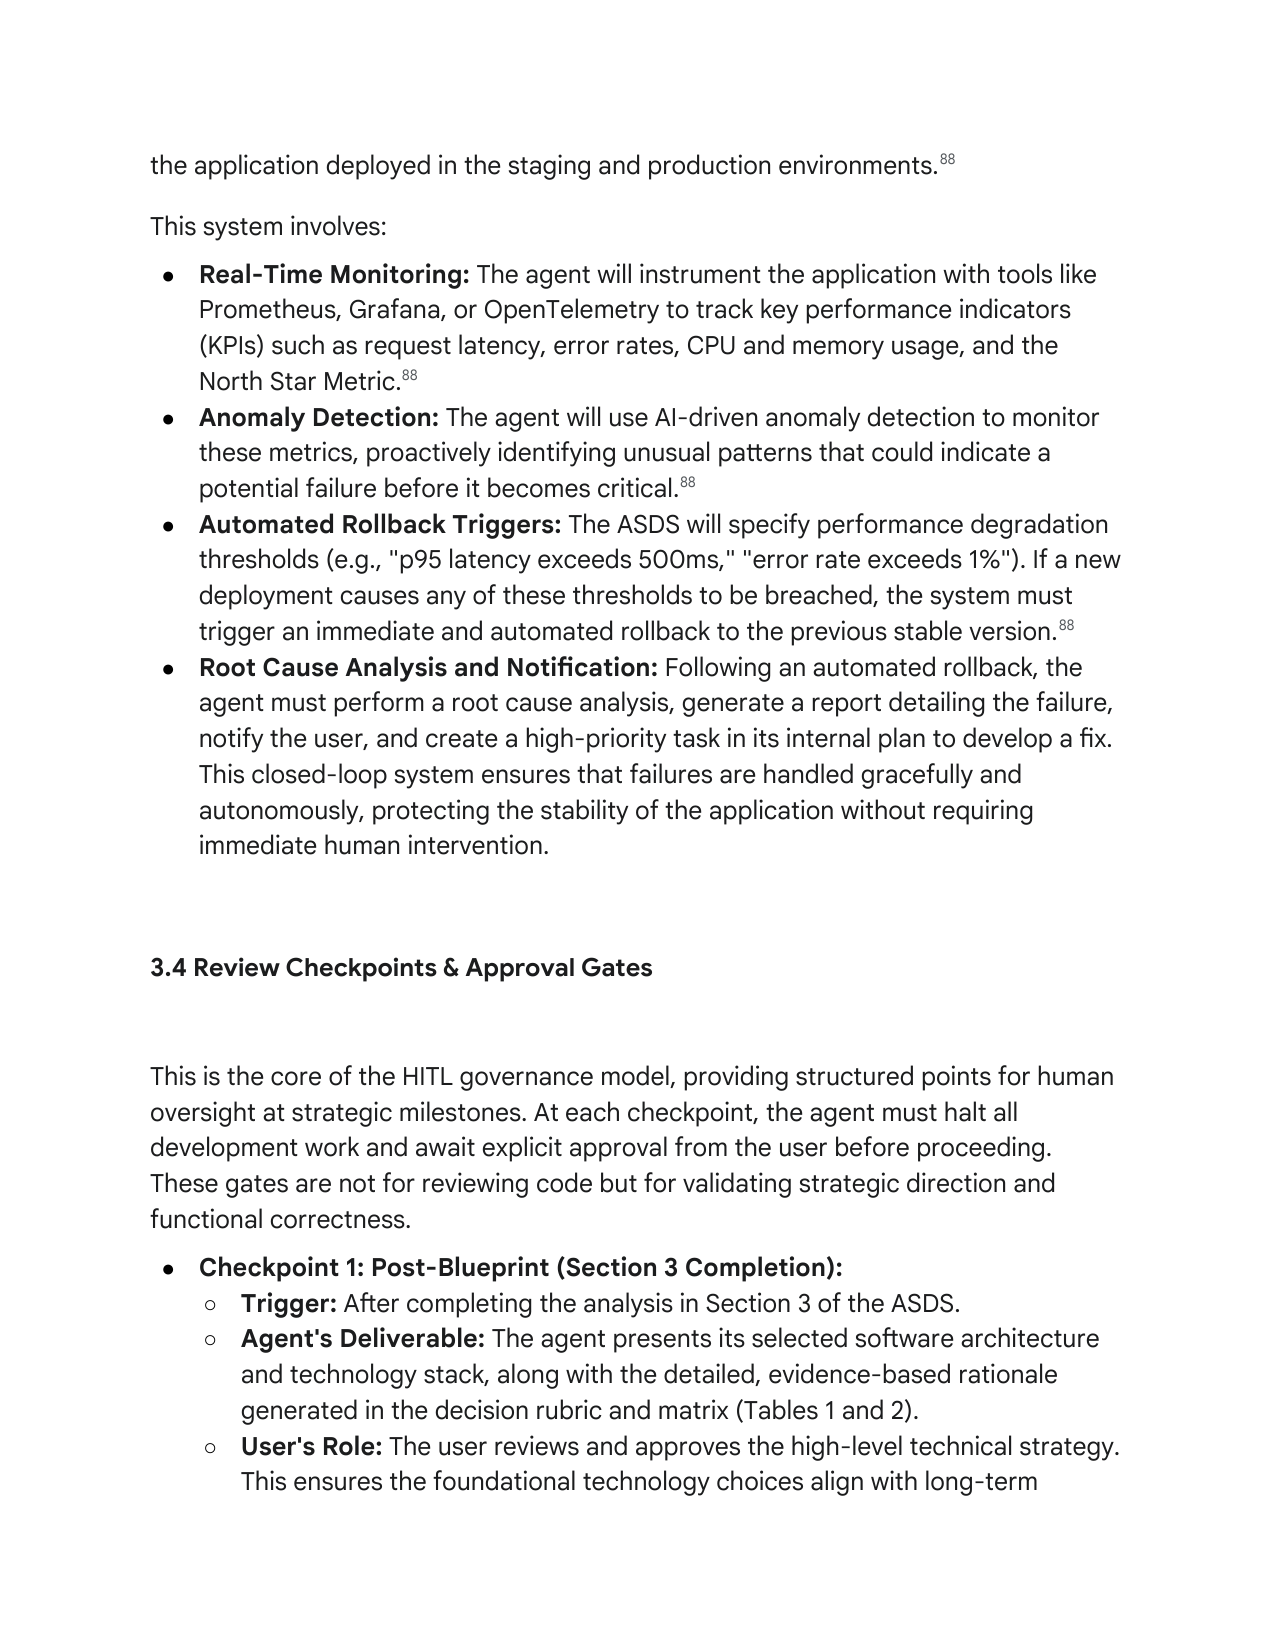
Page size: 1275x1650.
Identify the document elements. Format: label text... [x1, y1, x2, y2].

text This is the core of the HITL governance model, providing structured points for human oversight at strategic milestones. At each checkpoint, the agent must halt all development work and await explicit approval from the user before proceeding. These gates are not for reviewing code but for validating strategic direction and functional correctness. [150, 1061, 1125, 1235]
text This system involves: [150, 211, 1125, 242]
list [203, 1431, 1125, 1498]
subtitle 3.4 Review Checkpoints & Approval Gates [150, 952, 1125, 983]
list Agent's Deliverable: The agent presents its selected software architecture and technology stack, along with the detailed, evidence-based rationale generated in the decision rubric and matrix (Tables 1 and 2). [203, 1324, 1125, 1426]
list Real-Time Monitoring: The agent will instrument the application with tools like Prometheus, Grafana, or OpenTelemetry to track key performance indicators (KPIs) such as request latency, error rates, CPU and memory usage, and the North Star Metric.88 [161, 259, 1125, 397]
list Anomaly Detection: The agent will use AI-driven anomaly detection to monitor these metrics, proactively identifying unusual patterns that could indicate a potential failure before it becomes critical.88 [161, 402, 1125, 505]
list Root Cause Analysis and Notification: Following an automated rollback, the agent must perform a root cause analysis, generate a report detailing the failure, notify the user, and create a high-priority task in its internal plan to develop a fix. This closed-loop system ensures that failures are handled gracefully and autonomously, protecting the stability of the application without requiring immediate human intervention. [161, 652, 1125, 862]
list Trigger: After completing the analysis in Section 3 of the ASDS. [203, 1288, 1125, 1319]
list Automated Rollback Triggers: The ASDS will specify performance degradation thresholds (e.g., "p95 latency exceeds 500ms," "error rate exceeds 1%"). If a new deployment causes any of these thresholds to be breached, the system must trigger an immediate and automated rollback to the previous stable version.88 [161, 509, 1125, 648]
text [150, 150, 1125, 181]
list Checkpoint 1: Post-Blueprint (Section 3 Completion): [161, 1252, 1125, 1283]
